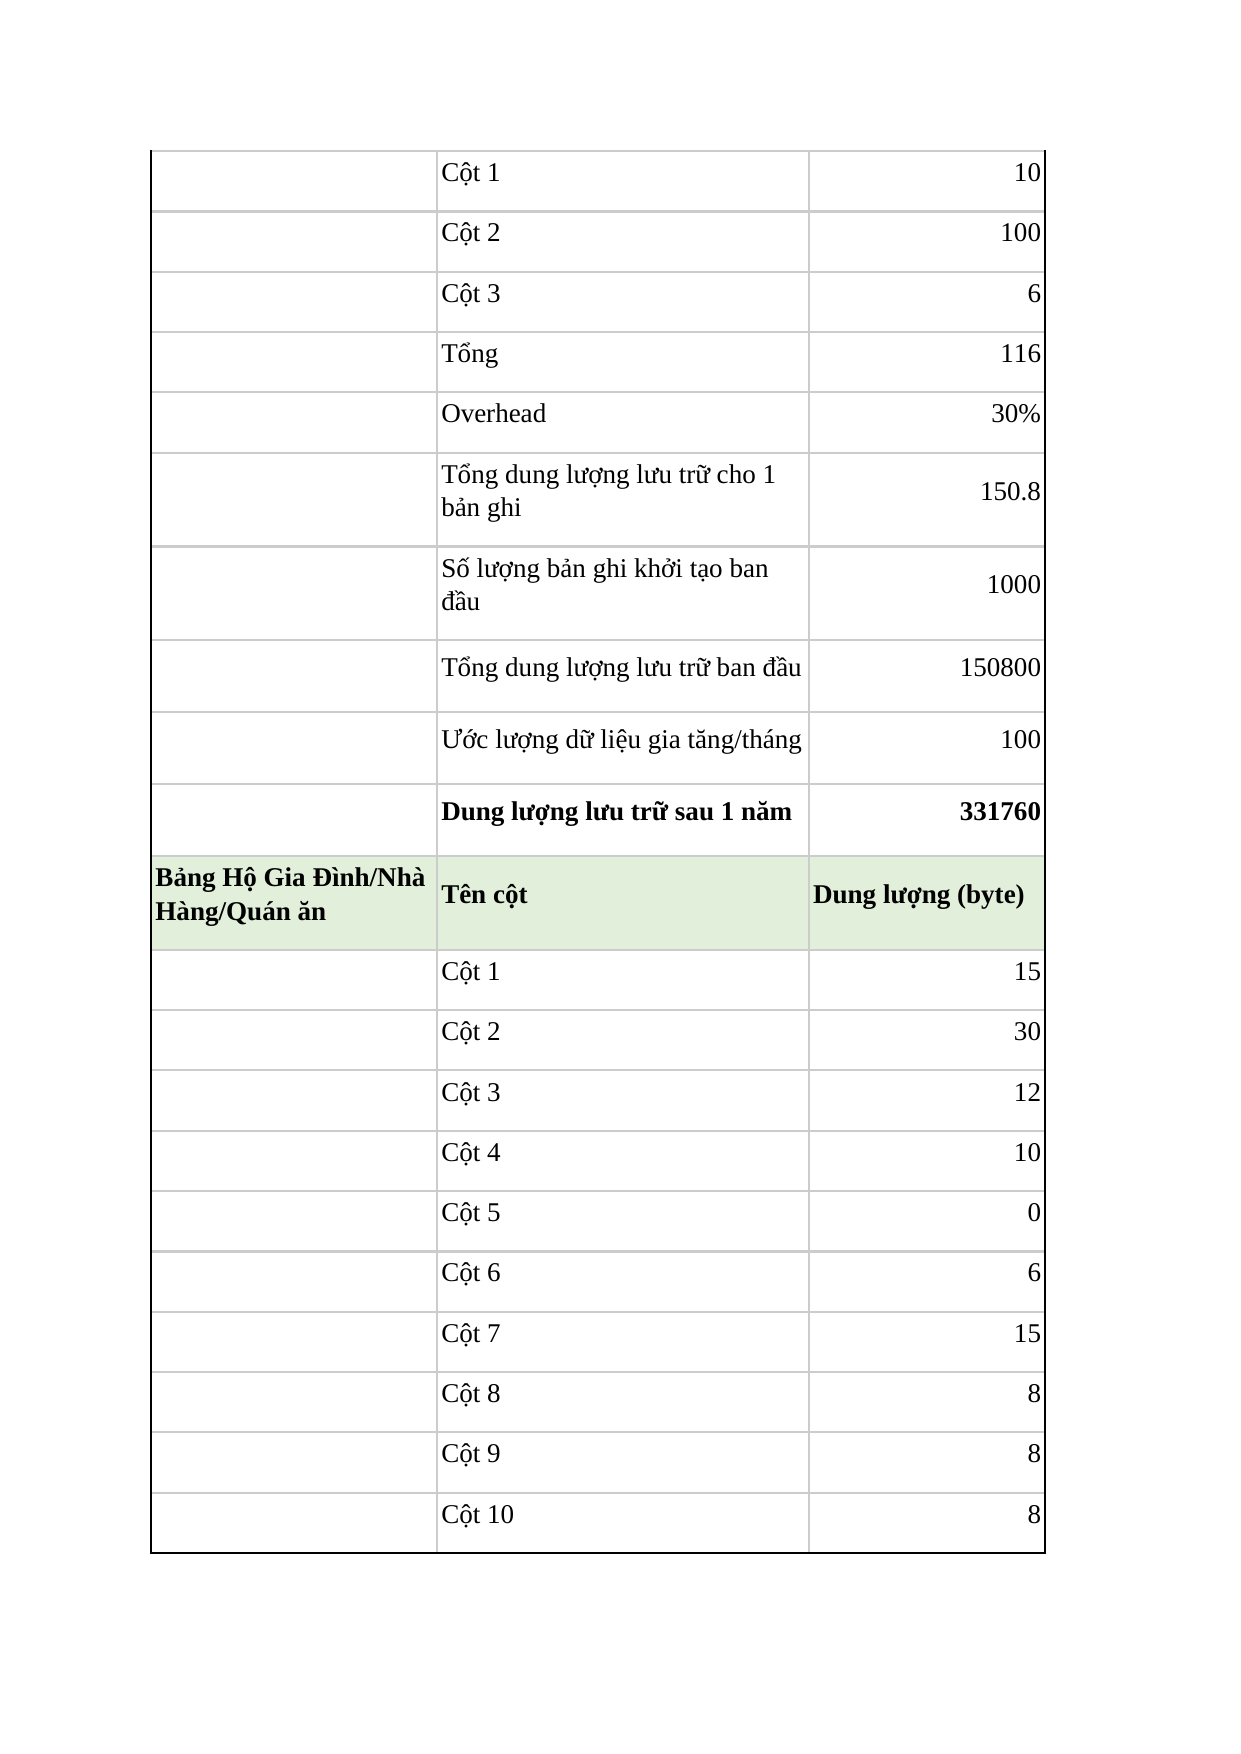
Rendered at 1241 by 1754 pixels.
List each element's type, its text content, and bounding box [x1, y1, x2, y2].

table_cell 100 [810, 213, 1044, 271]
table_cell 150800 [810, 641, 1044, 711]
table_cell 331760 [810, 785, 1044, 855]
table_cell Tổng dung lượng lưu trữ cho 1 bản ghi [438, 454, 808, 545]
table_cell Dung lượng lưu trữ sau 1 năm [438, 785, 808, 855]
table_cell Số lượng bản ghi khởi tạo ban đầu [438, 548, 808, 639]
table_cell [152, 1071, 436, 1130]
table_cell Cột 9 [438, 1433, 808, 1492]
table_cell 15 [810, 1313, 1044, 1371]
table_cell Overhead [438, 393, 808, 452]
table_cell [152, 1433, 436, 1492]
table_cell [152, 951, 436, 1009]
table_cell [152, 785, 436, 855]
table_cell [152, 1192, 436, 1250]
table_cell Cột 6 [438, 1253, 808, 1311]
table_cell Tổng dung lượng lưu trữ ban đầu [438, 641, 808, 711]
table_cell 8 [810, 1494, 1044, 1552]
table_cell Tên cột [438, 857, 808, 949]
table_cell [152, 273, 436, 331]
table_cell 30% [810, 393, 1044, 452]
table_cell [152, 1494, 436, 1552]
table_cell 30 [810, 1011, 1044, 1069]
table_cell Cột 8 [438, 1373, 808, 1431]
table_cell [152, 1132, 436, 1190]
table_cell 100 [810, 713, 1044, 783]
table_cell 6 [810, 273, 1044, 331]
table_cell 0 [810, 1192, 1044, 1250]
table_cell 10 [810, 1132, 1044, 1190]
table_cell 12 [810, 1071, 1044, 1130]
table_cell Tổng [438, 333, 808, 391]
table_cell 150.8 [810, 454, 1044, 545]
table_cell Cột 4 [438, 1132, 808, 1190]
table_cell [152, 1373, 436, 1431]
table_cell Cột 2 [438, 1011, 808, 1069]
table_cell 10 [810, 152, 1044, 210]
table_cell [152, 548, 436, 639]
table_cell Bảng Hộ Gia Đình/Nhà Hàng/Quán ăn [152, 857, 436, 949]
table_cell [152, 713, 436, 783]
table_cell [152, 1313, 436, 1371]
table_cell [152, 1253, 436, 1311]
table_cell [152, 393, 436, 452]
table_cell 8 [810, 1373, 1044, 1431]
table_cell Cột 1 [438, 951, 808, 1009]
table_cell Cột 5 [438, 1192, 808, 1250]
table_cell [152, 641, 436, 711]
table_cell Cột 7 [438, 1313, 808, 1371]
table_cell Cột 10 [438, 1494, 808, 1552]
table_cell [152, 454, 436, 545]
table_cell Dung lượng (byte) [810, 857, 1044, 949]
table_cell 15 [810, 951, 1044, 1009]
table_cell 6 [810, 1253, 1044, 1311]
table_cell Cột 3 [438, 1071, 808, 1130]
table_cell 8 [810, 1433, 1044, 1492]
table_cell Cột 1 [438, 152, 808, 210]
table_cell Ước lượng dữ liệu gia tăng/tháng [438, 713, 808, 783]
table_cell Cột 3 [438, 273, 808, 331]
table_cell 1000 [810, 548, 1044, 639]
table_cell [152, 152, 436, 210]
table_cell [152, 333, 436, 391]
table_cell Cột 2 [438, 213, 808, 271]
table_cell [152, 1011, 436, 1069]
table_cell [152, 213, 436, 271]
table_cell 116 [810, 333, 1044, 391]
